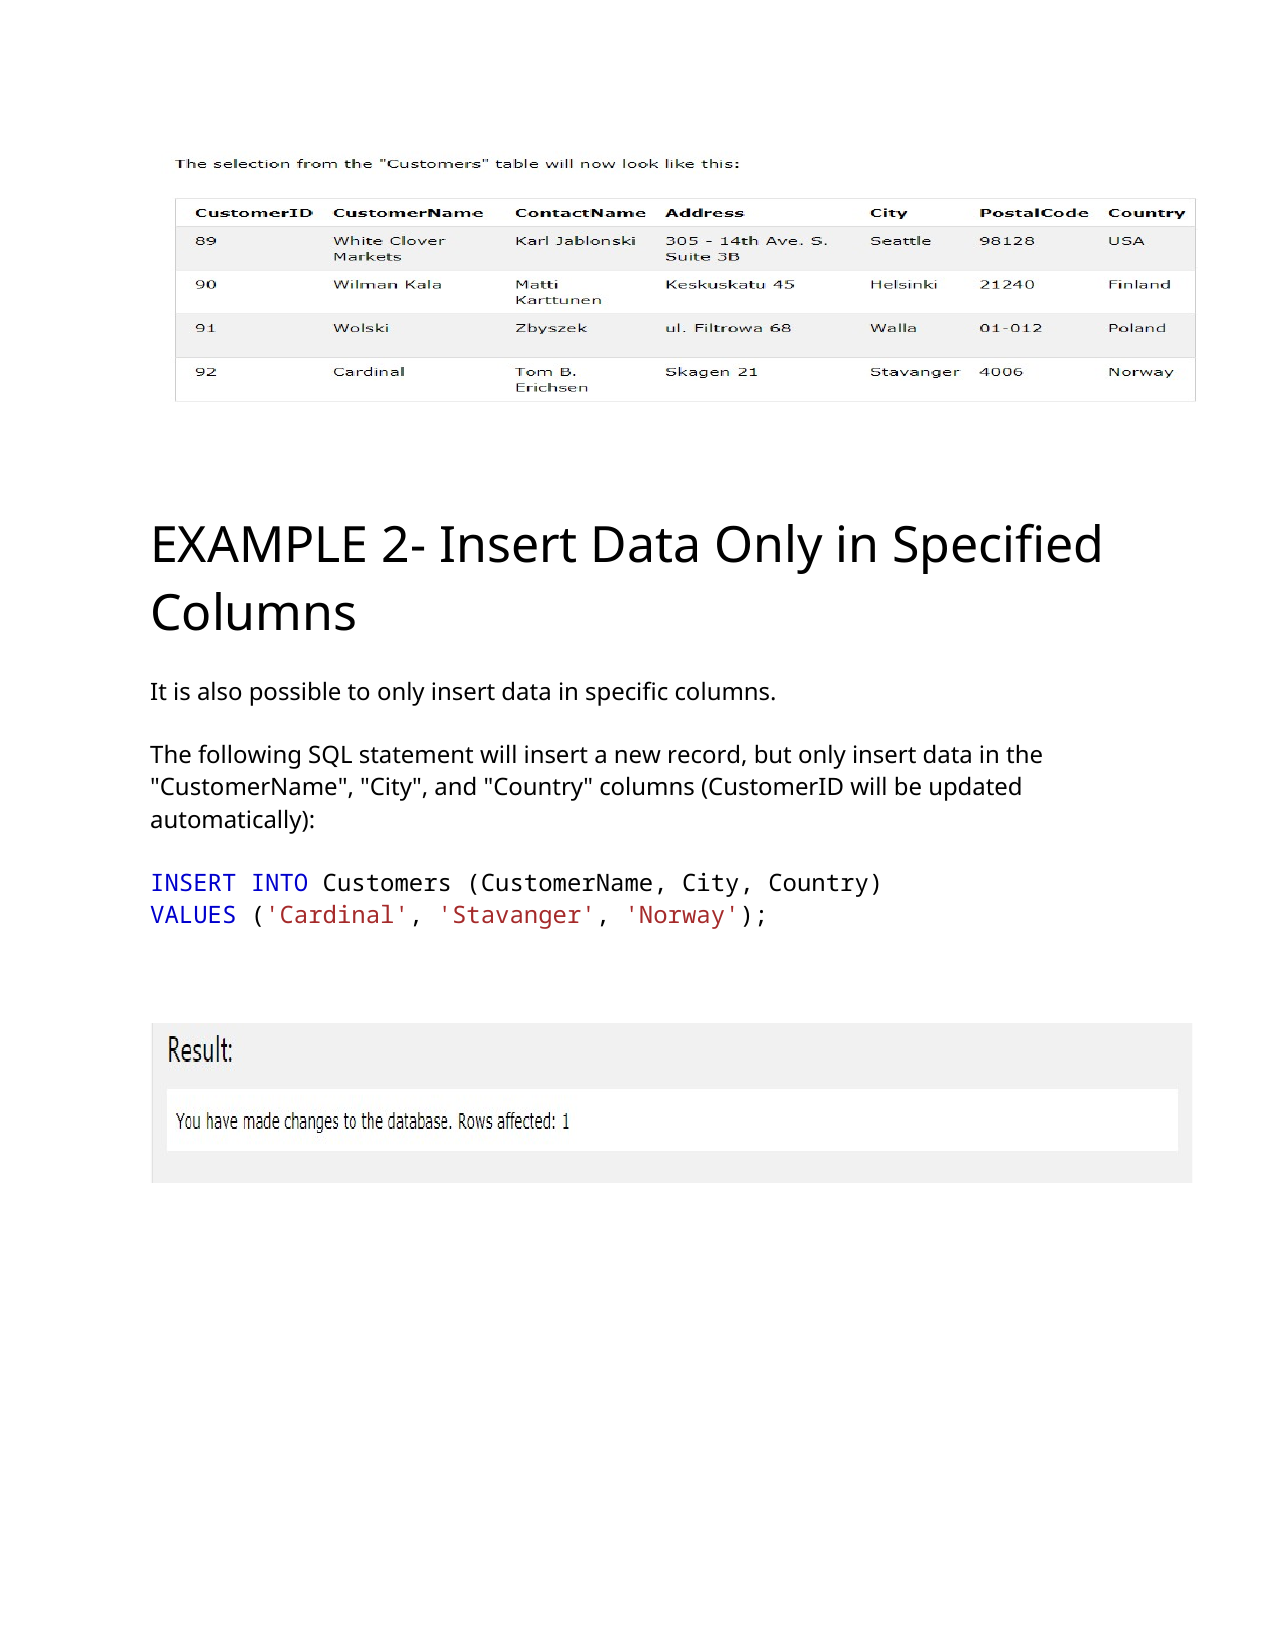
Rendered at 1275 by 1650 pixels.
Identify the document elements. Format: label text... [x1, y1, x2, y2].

text It is also possible to only insert data in specific columns. [150, 675, 1125, 708]
picture [150, 150, 1205, 410]
text INSERT INTO Customers (CustomerName, City, Country) VALUES ('Cardinal', 'Stavanger', 'Norway'); [768, 865, 1125, 931]
text The following SQL statement will insert a new record, but only insert data in the "CustomerName", "City", and "Country" columns (CustomerID will be updated automatically): [150, 738, 1125, 835]
subtitle EXAMPLE 2- Insert Data Only in Specified Columns [150, 509, 1125, 645]
picture [150, 1023, 1193, 1183]
